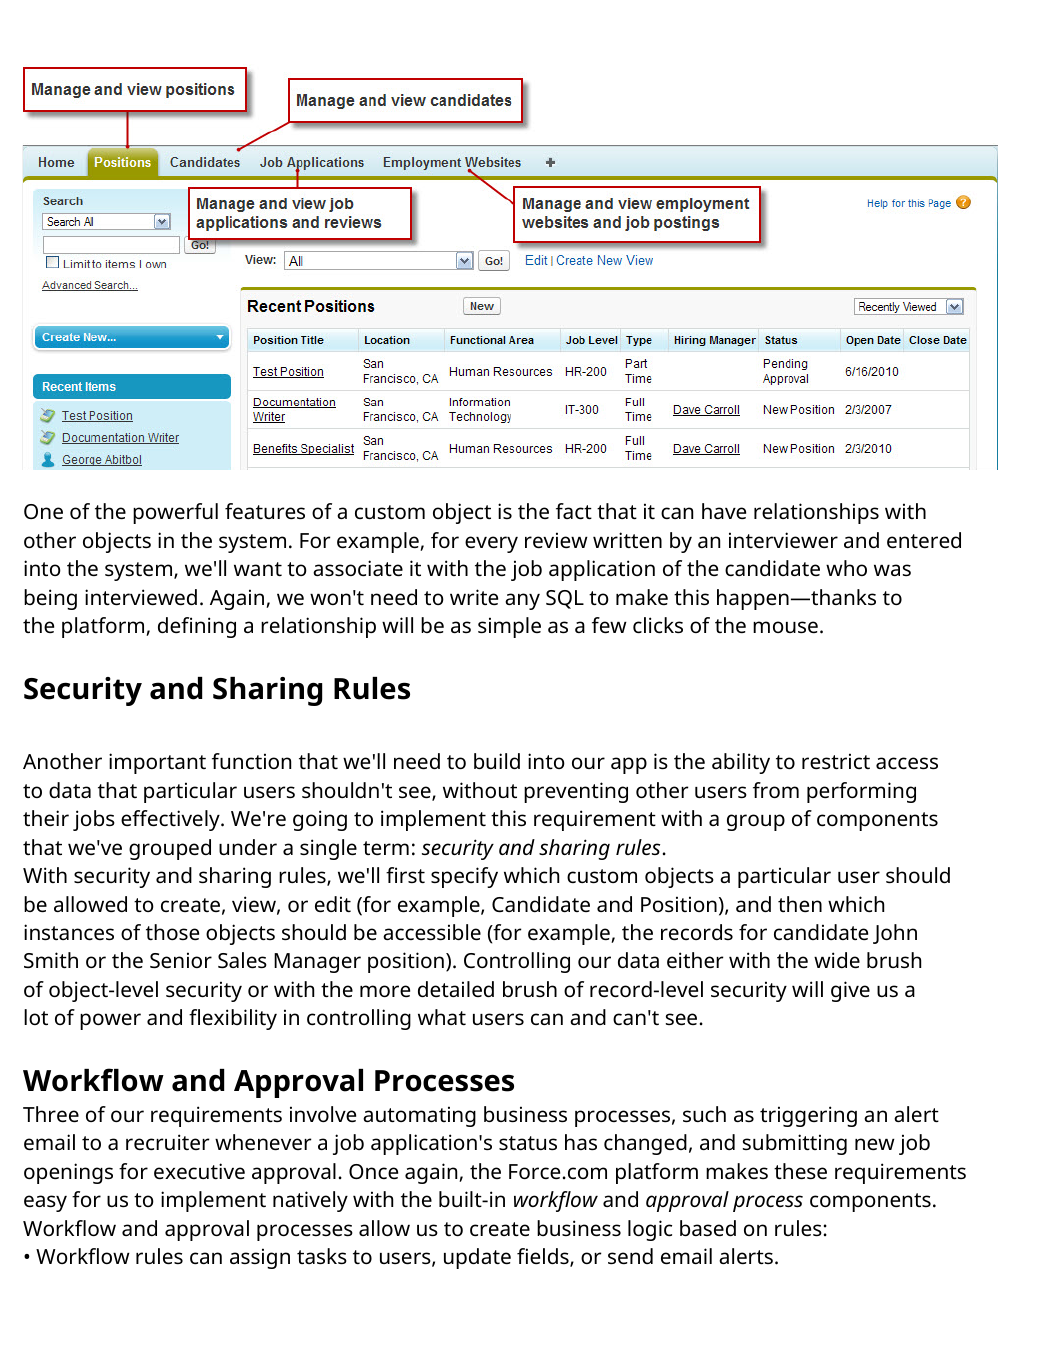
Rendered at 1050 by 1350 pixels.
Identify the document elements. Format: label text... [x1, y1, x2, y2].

text into the system, we'll want to associate it with the job application of the candidate who was [23, 554, 1027, 583]
text email to a recruiter whenever a job application's status has changed, and submitting new job [23, 1128, 1027, 1157]
text to data that particular users shouldn't see, without preventing other users from performing [23, 776, 1027, 804]
text With security and sharing rules, we'll first specify which custom objects a particular user should [23, 861, 1027, 890]
text of object-level security or with the more detailed brush of record-level security will give us a [23, 975, 1027, 1003]
text the platform, defining a relationship will be as simple as a few clicks of the mouse. [23, 611, 1027, 640]
text Another important function that we'll need to build into our app is the ability to restrict access [23, 747, 1027, 776]
text Three of our requirements involve automating business processes, such as triggering an alert [23, 1100, 1027, 1128]
text Smith or the Senior Sales Manager position). Controlling our data either with the wide brush [23, 947, 1027, 975]
text One of the powerful features of a custom object is the fact that it can have relationships with [23, 497, 1027, 526]
text other objects in the system. For example, for every review written by an interviewer and entered [23, 526, 1027, 554]
text openings for executive approval. Once again, the Force.com platform makes these requirements [23, 1157, 1027, 1185]
text their jobs effectively. We're going to implement this requirement with a group of components [23, 804, 1027, 833]
text instances of those objects should be accessible (for example, the records for candidate John [23, 918, 1027, 947]
text Security and Sharing Rules [23, 668, 1027, 708]
text Workflow and approval processes allow us to create business logic based on rules: [23, 1214, 1027, 1242]
text • Workflow rules can assign tasks to users, update fields, or send email alerts. [23, 1242, 1027, 1271]
text that we've grouped under a single term: security and sharing rules. [23, 833, 1027, 861]
text being interviewed. Again, we won't need to write any SQL to make this happen—thanks to [23, 583, 1027, 611]
text easy for us to implement natively with the built-in workflow and approval process components. [23, 1185, 1027, 1214]
text lot of power and flexibility in controlling what users can and can't see. [23, 1003, 1027, 1032]
text be allowed to create, view, or edit (for example, Candidate and Position), and then which [23, 890, 1027, 918]
text Workflow and Approval Processes [23, 1060, 1027, 1100]
